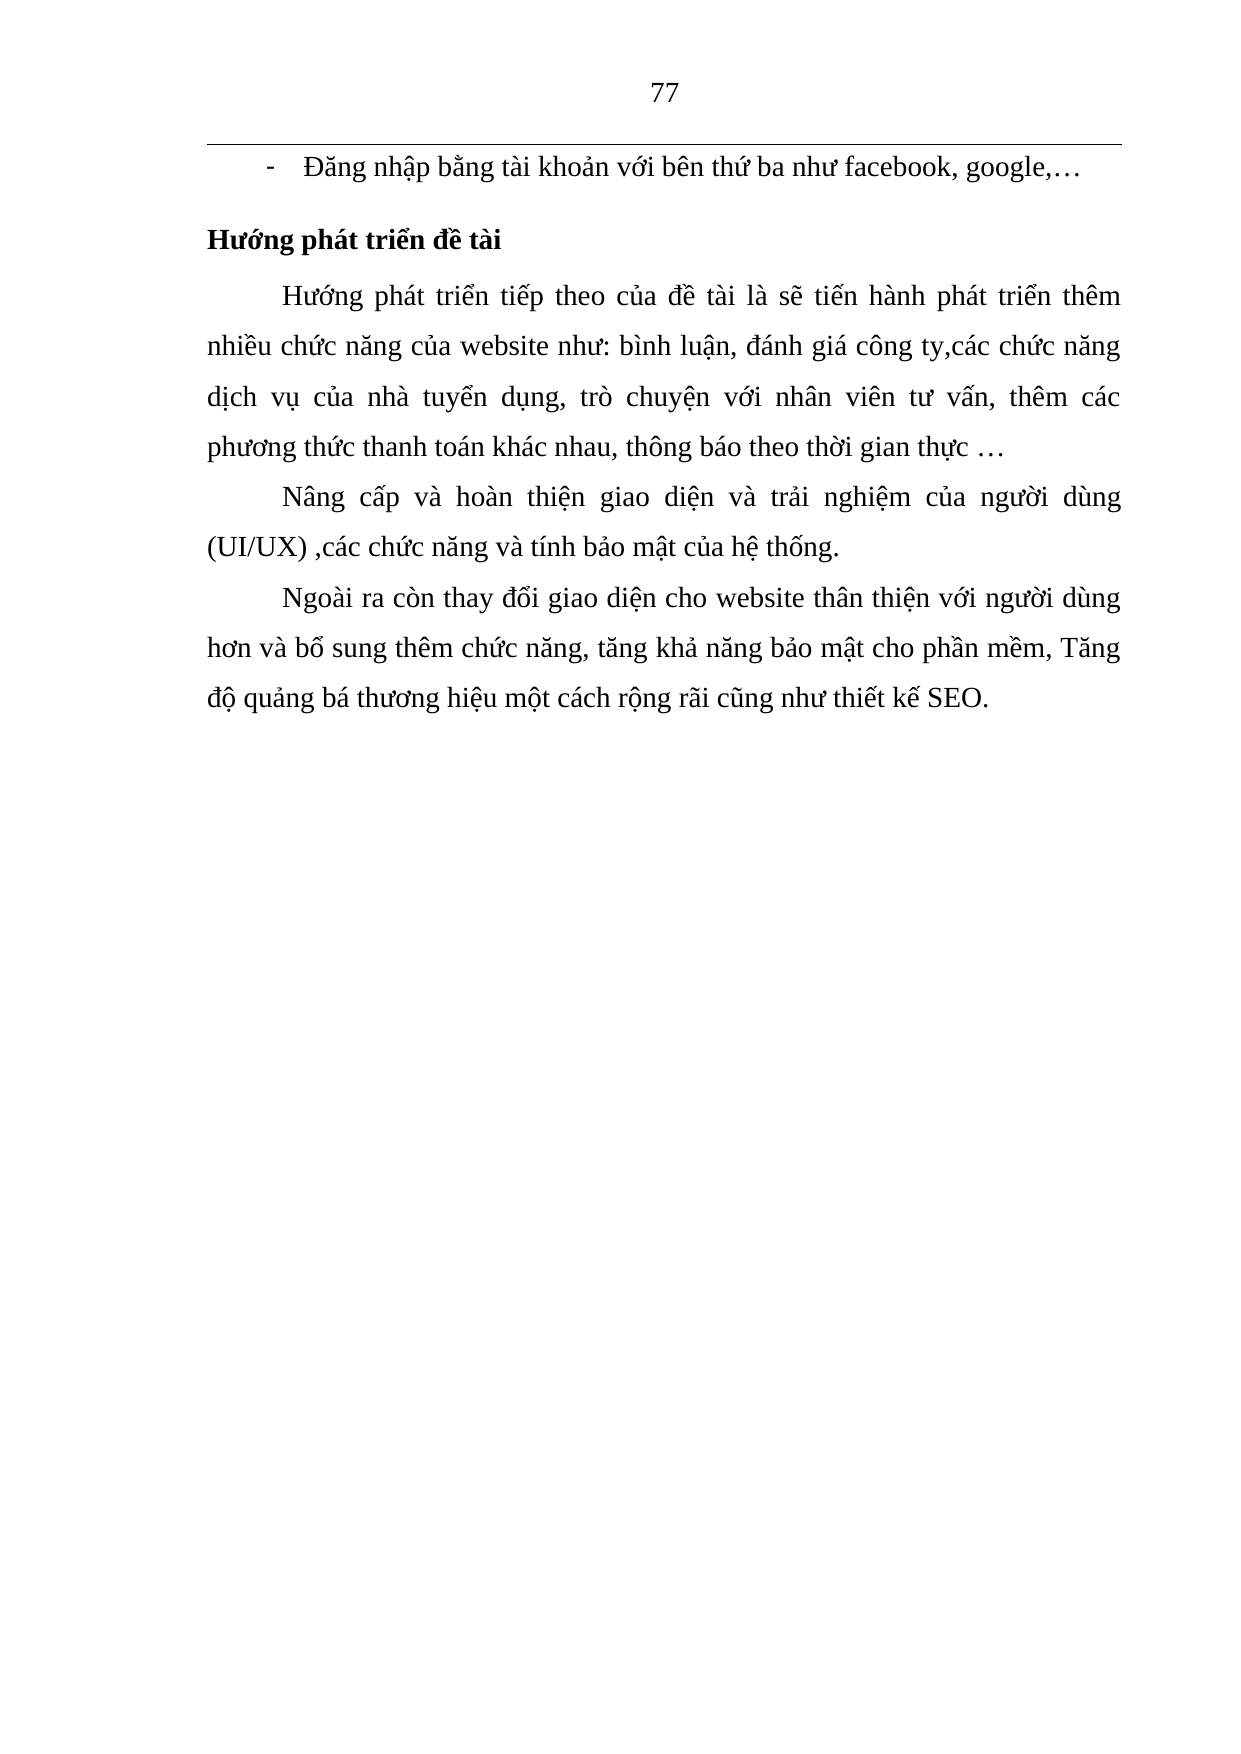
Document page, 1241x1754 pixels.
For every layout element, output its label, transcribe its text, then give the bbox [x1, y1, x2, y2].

list Đăng nhập bằng tài khoản với bên thứ ba như facebook, google,… [266, 148, 1122, 183]
subtitle Hướng phát triển đề tài [207, 222, 1122, 256]
text Nâng cấp và hoàn thiện giao diện và trải nghiệm của người dùng (UI/UX) ,các chức năng và tính bảo mật của hệ thống. [207, 479, 1122, 563]
text Ngoài ra còn thay đổi giao diện cho website thân thiện với người dùng hơn và bổ sung thêm chức năng, tăng khả năng bảo mật cho phần mềm, Tăng độ quảng bá thương hiệu một cách rộng rãi cũng như thiết kế SEO. [207, 580, 1122, 714]
text Hướng phát triển tiếp theo của đề tài là sẽ tiến hành phát triển thêm nhiều chức năng của website như: bình luận, đánh giá công ty,các chức năng dịch vụ của nhà tuyển dụng, trò chuyện với nhân viên tư vấn, thêm các phương thức thanh toán khác nhau, thông báo theo thời gian thực … [207, 278, 1122, 462]
